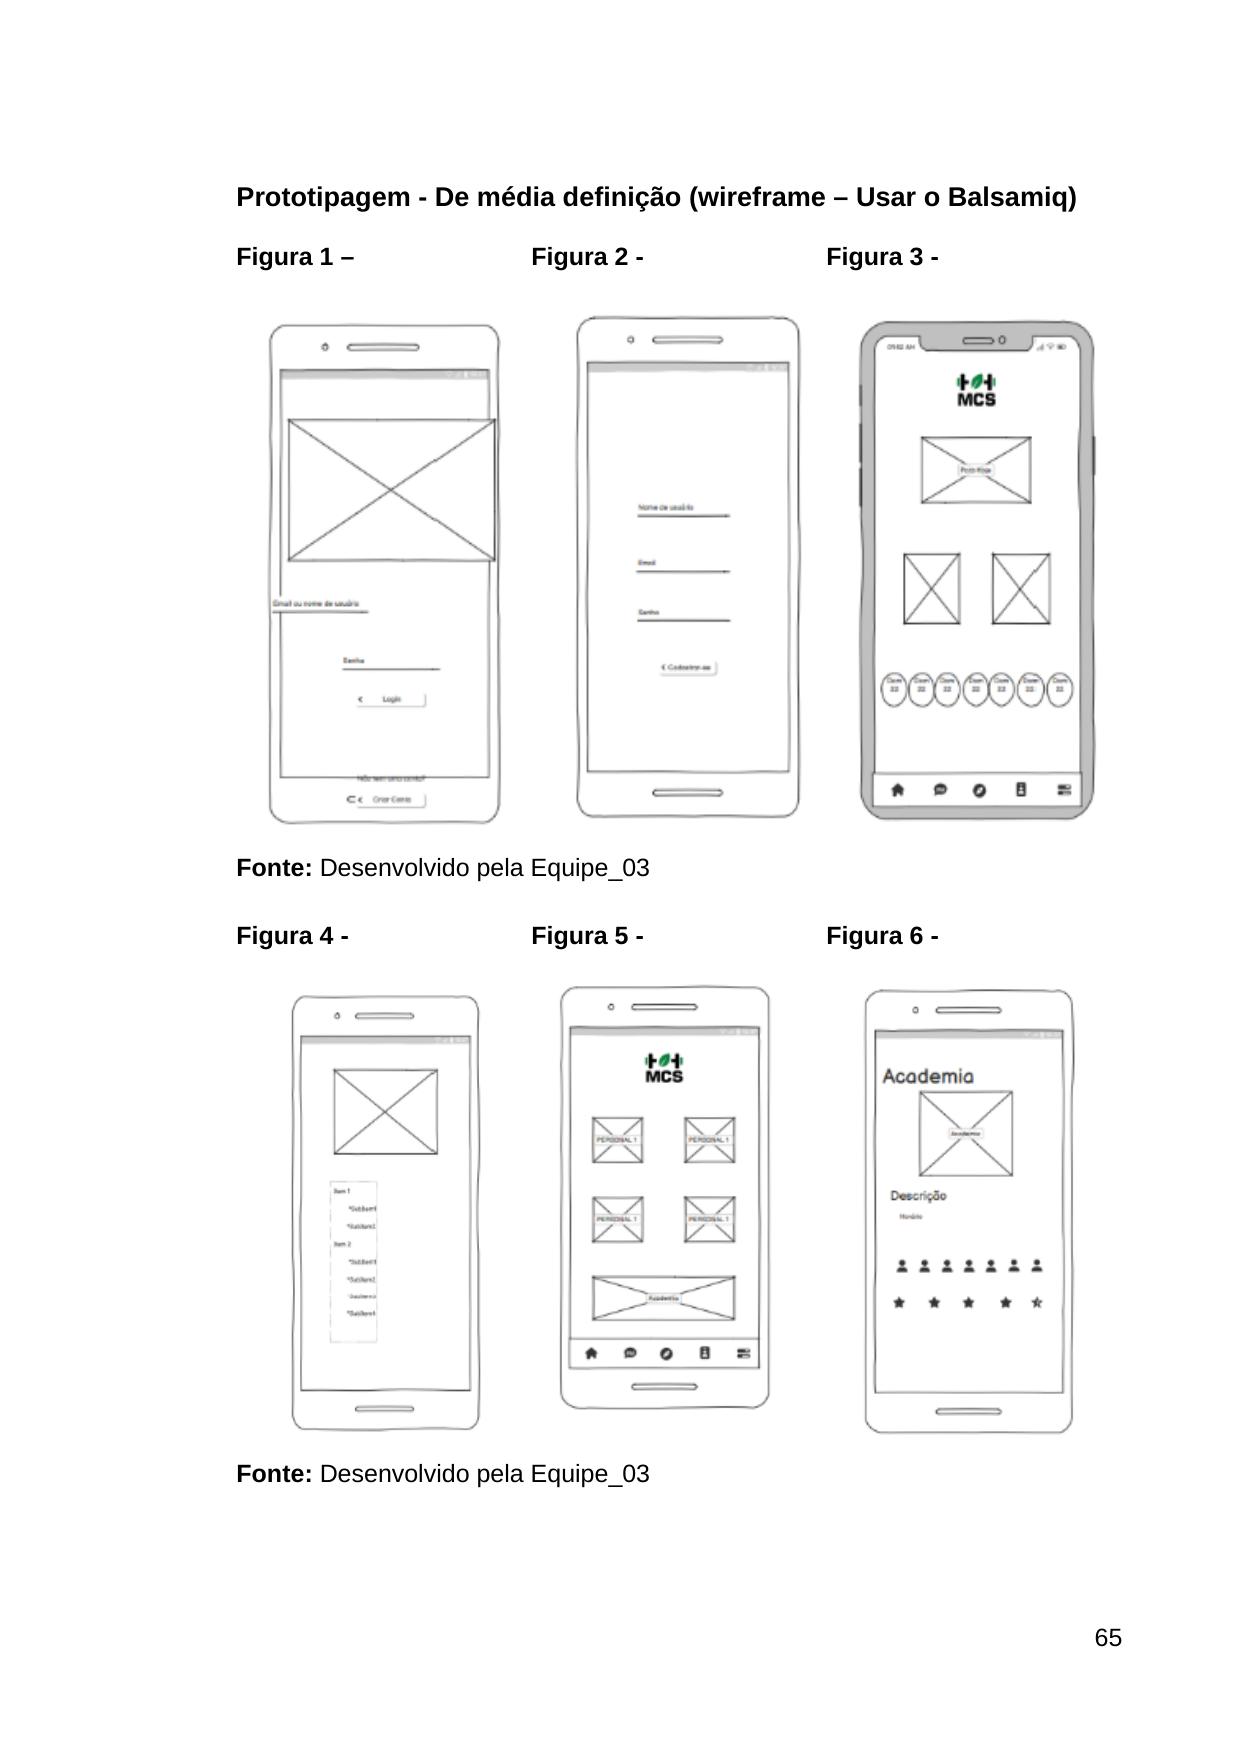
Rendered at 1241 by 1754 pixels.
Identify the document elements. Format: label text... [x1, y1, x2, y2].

text Figura 1 – Figura 2 - Figura 3 - [236, 242, 1122, 271]
table_header [822, 271, 1122, 853]
table_header [815, 950, 1122, 1459]
table_header [236, 271, 517, 853]
picture [543, 974, 805, 1427]
picture [826, 974, 1114, 1449]
text Fonte: Desenvolvido pela Equipe_03 [236, 853, 1122, 882]
table_header [532, 950, 815, 1459]
table_header [517, 271, 822, 853]
text Fonte: Desenvolvido pela Equipe_03 [236, 1459, 1122, 1488]
picture [833, 296, 1123, 850]
subtitle Prototipagem - De média definição (wireframe – Usar o Balsamiq) [236, 181, 1122, 213]
picture [247, 974, 524, 1458]
picture [528, 296, 823, 829]
table_header [236, 950, 532, 1459]
picture [247, 296, 517, 853]
text Figura 4 - Figura 5 - Figura 6 - [236, 921, 1122, 950]
